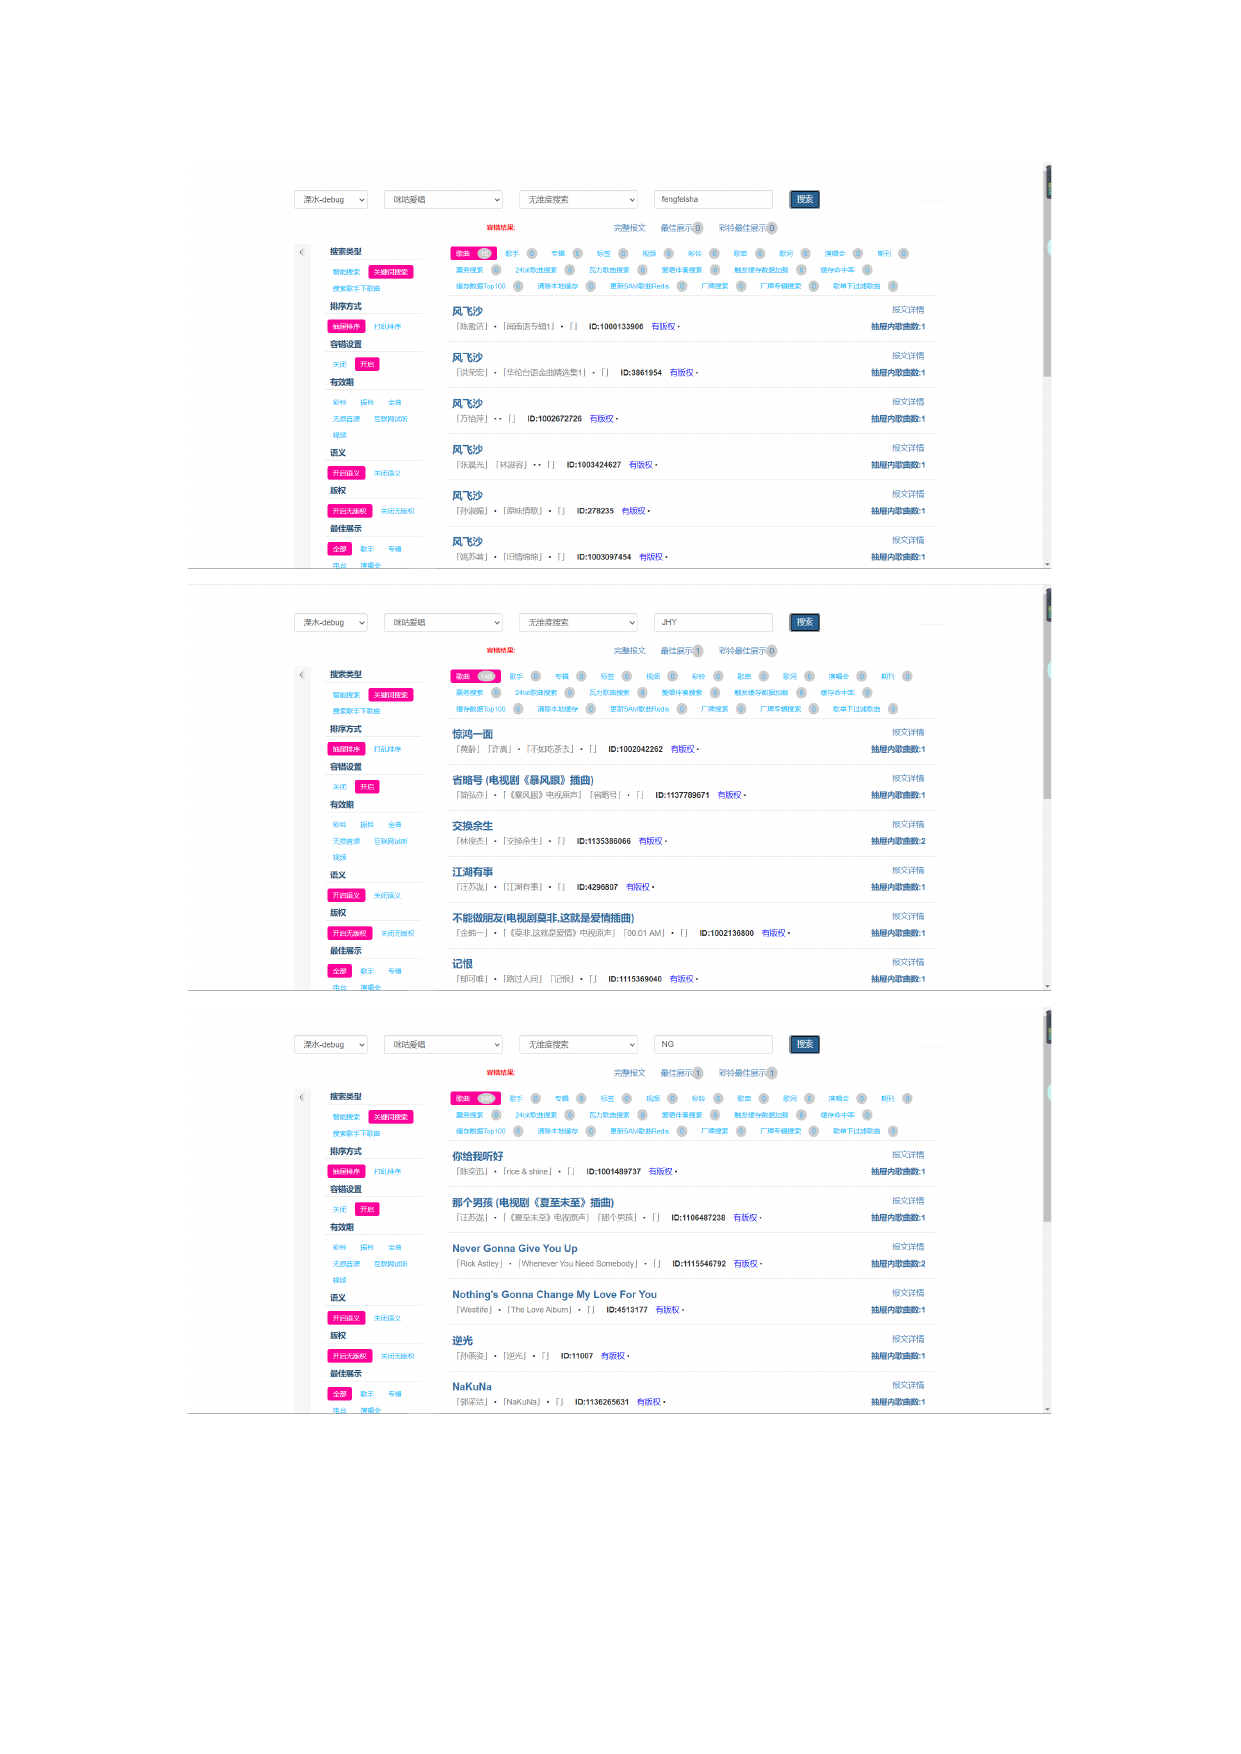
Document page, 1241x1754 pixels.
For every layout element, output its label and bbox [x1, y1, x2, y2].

picture [187, 1007, 1052, 1414]
picture [187, 584, 1052, 991]
picture [187, 162, 1052, 569]
